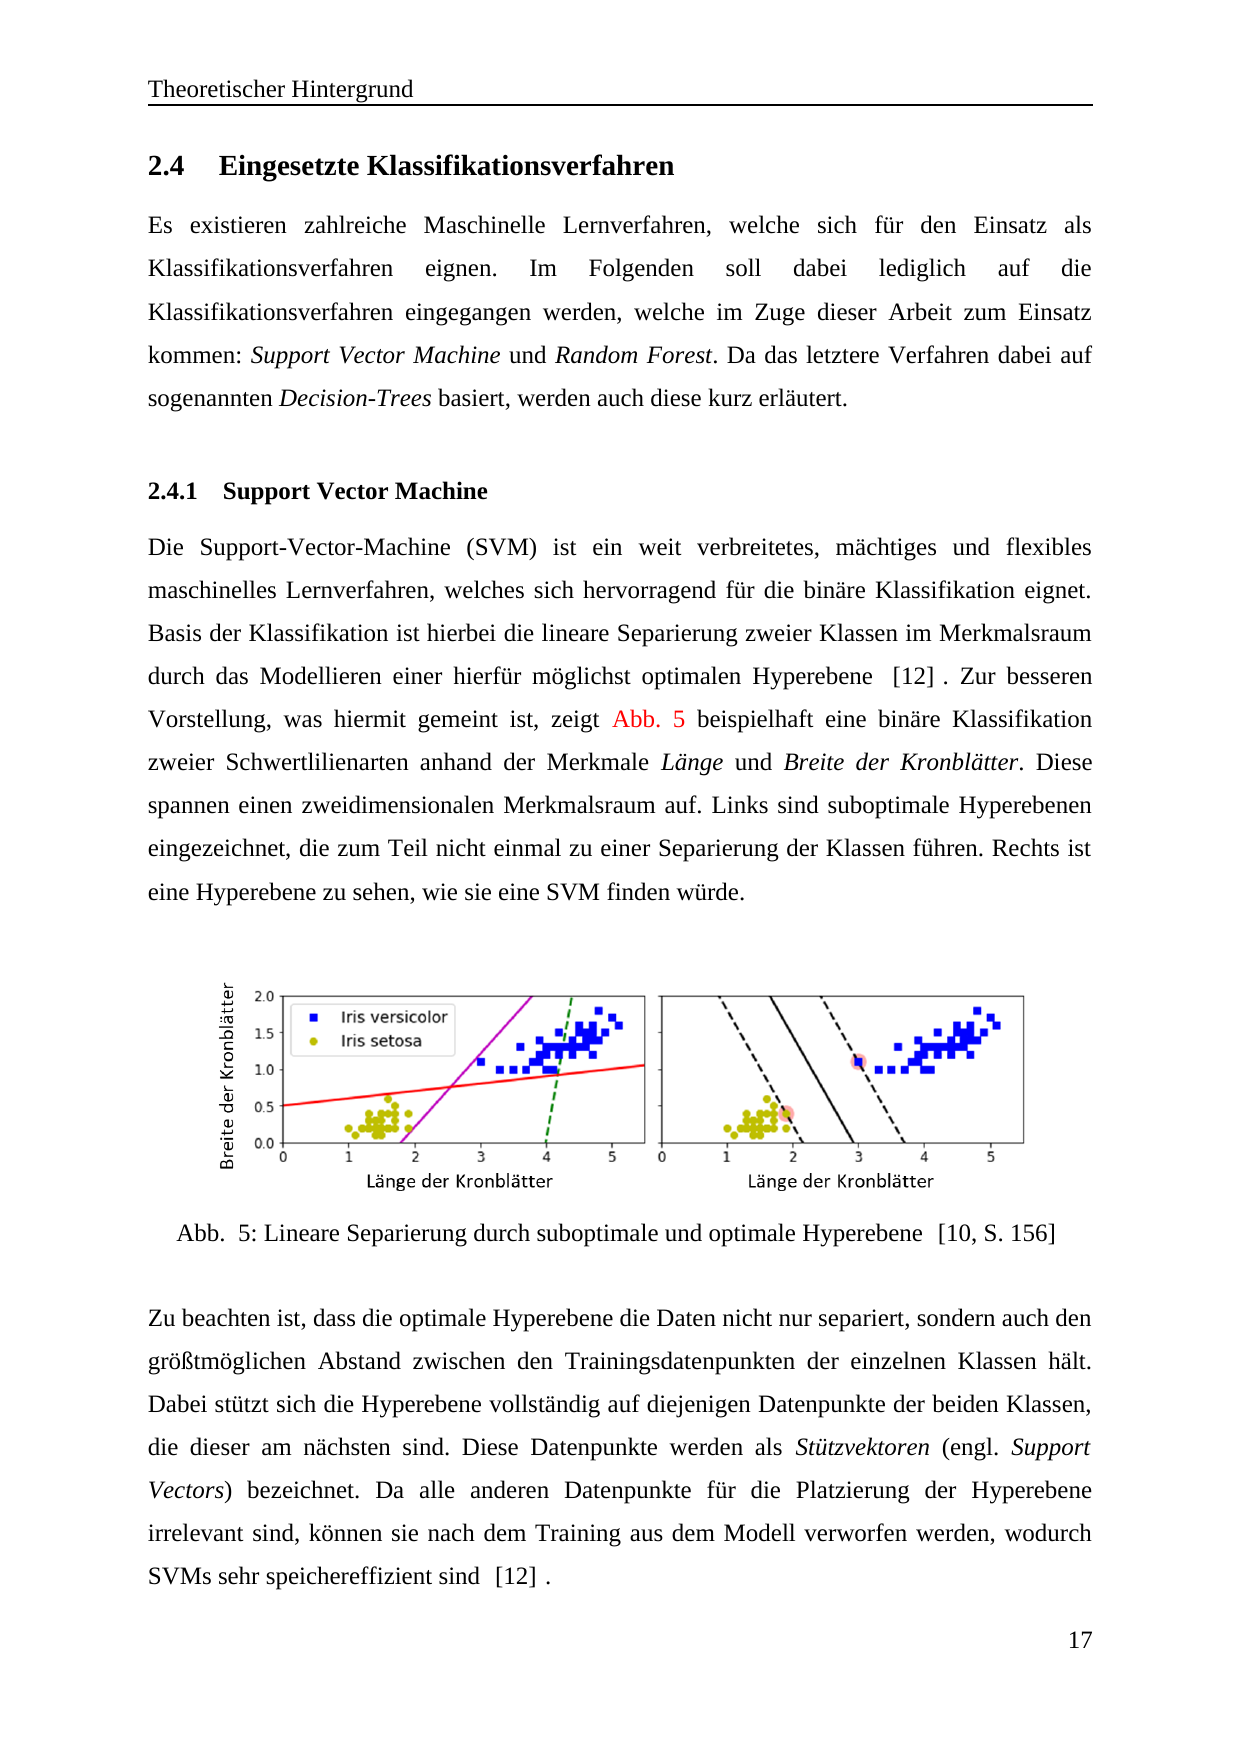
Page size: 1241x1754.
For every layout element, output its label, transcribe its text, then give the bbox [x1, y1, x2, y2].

picture [206, 969, 1034, 1206]
text Es existieren zahlreiche Maschinelle Lernverfahren, welche sich für den Einsatz als Klassifikationsverfahren eignen. Im Folgenden soll dabei lediglich auf die Klassifikationsverfahren eingegangen werden, welche im Zuge dieser Arbeit zum Einsatz kommen: Support Vector Machine und Random Forest. Da das letztere Verfahren dabei auf sogenannten Decision-Trees basiert, werden auch diese kurz erläutert. [148, 210, 1093, 412]
text Abb. : Lineare Separierung durch suboptimale und optimale Hyperebene [148, 1218, 1093, 1247]
text Die Support-Vector-Machine (SVM) ist ein weit verbreitetes, mächtiges und flexibles maschinelles Lernverfahren, welches sich hervorragend für die binäre Klassifikation eignet. Basis der Klassifikation ist hierbei die lineare Separierung zweier Klassen im Merkmalsraum durch das Modellieren einer hierfür möglichst optimalen Hyperebene . Zur besseren Vorstellung, was hiermit gemeint ist, zeigt Abb. 5 beispielhaft eine binäre Klassifikation zweier Schwertlilienarten anhand der Merkmale Länge und Breite der Kronblätter. Diese spannen einen zweidimensionalen Merkmalsraum auf. Links sind suboptimale Hyperebenen eingezeichnet, die zum Teil nicht einmal zu einer Separierung der Klassen führen. Rechts ist eine Hyperebene zu sehen, wie sie eine SVM finden würde. [148, 532, 1093, 905]
subtitle Support Vector Machine [148, 476, 1093, 505]
subtitle Eingesetzte Klassifikationsverfahren [148, 148, 1093, 181]
text Zu beachten ist, dass die optimale Hyperebene die Daten nicht nur separiert, sondern auch den größtmöglichen Abstand zwischen den Trainingsdatenpunkten der einzelnen Klassen hält. Dabei stützt sich die Hyperebene vollständig auf diejenigen Datenpunkte der beiden Klassen, die dieser am nächsten sind. Diese Datenpunkte werden als Stützvektoren (engl. Support Vectors) bezeichnet. Da alle anderen Datenpunkte für die Platzierung der Hyperebene irrelevant sind, können sie nach dem Training aus dem Modell verworfen werden, wodurch SVMs sehr speichereffizient sind . [148, 1303, 1093, 1590]
